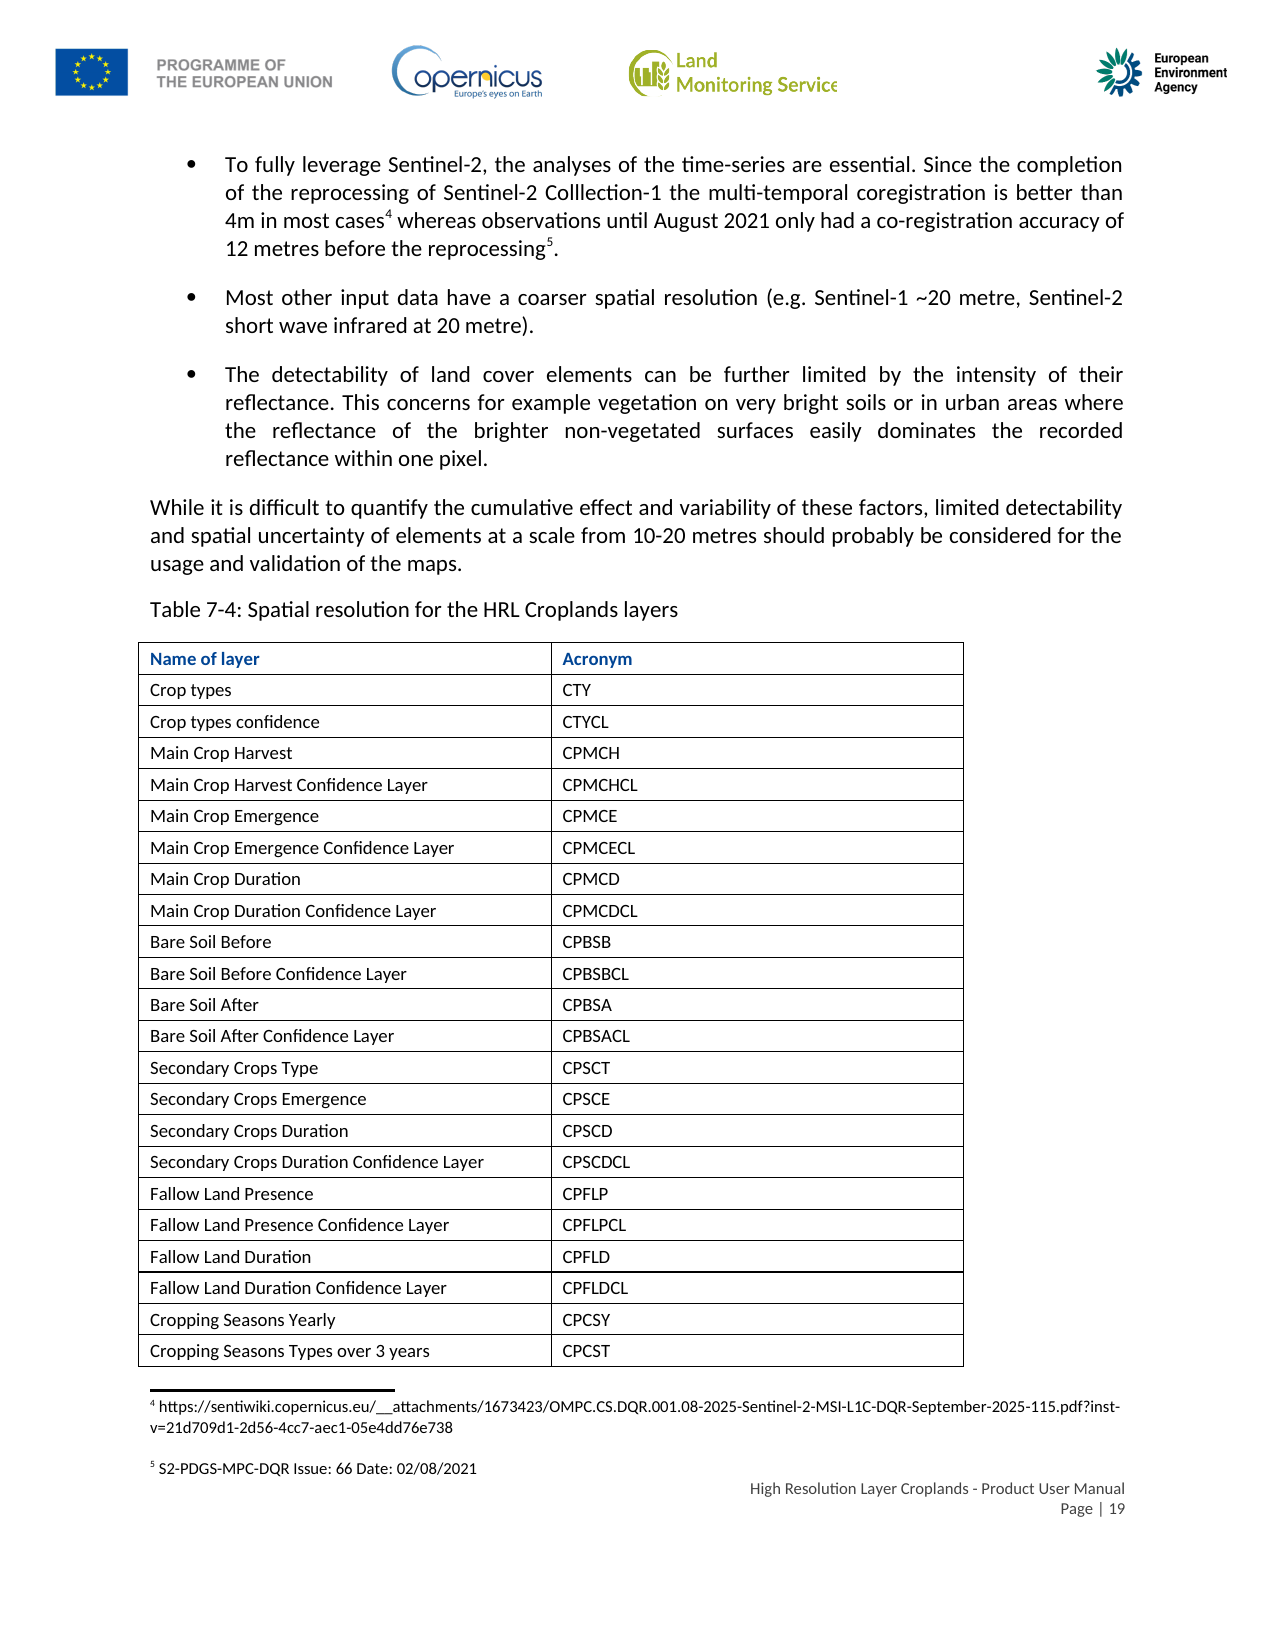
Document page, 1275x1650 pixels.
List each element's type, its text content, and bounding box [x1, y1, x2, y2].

table_cell CPFLD [552, 1241, 963, 1271]
table_cell CPMCD [552, 864, 963, 894]
table_cell CPBSACL [552, 1021, 963, 1051]
table_cell CPFLPCL [552, 1210, 963, 1240]
table_cell Crop types confidence [139, 706, 551, 737]
table_cell Bare Soil Before Confidence Layer [139, 958, 551, 988]
text Table 7-4: Spatial resolution for the HRL Croplands layers [150, 596, 1125, 623]
table_cell CPMCE [552, 801, 963, 831]
picture [29, 21, 351, 124]
table_cell Secondary Crops Emergence [139, 1084, 551, 1114]
table_cell CTYCL [552, 706, 963, 737]
table_cell CPMCHCL [552, 769, 963, 799]
table_cell Secondary Crops Duration Confidence Layer [139, 1147, 551, 1177]
table_cell CPBSB [552, 926, 963, 957]
table_cell Bare Soil After Confidence Layer [139, 1021, 551, 1051]
picture [371, 15, 560, 130]
picture [628, 50, 837, 97]
table_cell CPCSY [552, 1304, 963, 1334]
table_cell CTY [552, 675, 963, 705]
table_header Name of layer [139, 643, 551, 674]
table_cell Main Crop Emergence [139, 801, 551, 831]
table_cell CPFLP [552, 1178, 963, 1208]
table_cell Fallow Land Duration [139, 1241, 551, 1271]
table_cell CPSCT [552, 1052, 963, 1083]
list To fully leverage Sentinel-2, the analyses of the time-series are essential. Since the completion of the reprocessing of Sentinel-2 Colllection-1 the multi-temporal coregistration is better than 4m in most cases whereas observations until August 2021 only had a co-registration accuracy of 12 metres before the reprocessing. [187, 150, 1125, 262]
table_cell Bare Soil Before [139, 926, 551, 957]
table_cell Cropping Seasons Yearly [139, 1304, 551, 1334]
table_cell CPMCH [552, 738, 963, 768]
table_cell Cropping Seasons Types over 3 years [139, 1335, 551, 1366]
table_header Acronym [552, 643, 963, 674]
table_cell Secondary Crops Type [139, 1052, 551, 1083]
table_cell Fallow Land Duration Confidence Layer [139, 1273, 551, 1303]
table_cell Main Crop Duration [139, 864, 551, 894]
picture [1094, 46, 1228, 97]
table_cell CPSCE [552, 1084, 963, 1114]
table_cell Secondary Crops Duration [139, 1115, 551, 1146]
table_cell CPMCECL [552, 832, 963, 862]
table_cell CPMCDCL [552, 895, 963, 925]
table_cell CPBSBCL [552, 958, 963, 988]
table_cell Fallow Land Presence [139, 1178, 551, 1208]
table_cell CPFLDCL [552, 1273, 963, 1303]
list Most other input data have a coarser spatial resolution (e.g. Sentinel-1 ~20 metre, Sentinel-2 short wave infrared at 20 metre). [187, 283, 1125, 339]
table_cell Fallow Land Presence Confidence Layer [139, 1210, 551, 1240]
table_cell Main Crop Harvest [139, 738, 551, 768]
table_cell Crop types [139, 675, 551, 705]
table_cell CPBSA [552, 989, 963, 1020]
table_cell Main Crop Emergence Confidence Layer [139, 832, 551, 862]
table_cell CPSCD [552, 1115, 963, 1146]
table_cell Main Crop Harvest Confidence Layer [139, 769, 551, 799]
list The detectability of land cover elements can be further limited by the intensity of their reflectance. This concerns for example vegetation on very bright soils or in urban areas where the reflectance of the brighter non-vegetated surfaces easily dominates the recorded reflectance within one pixel. [187, 360, 1125, 472]
table_cell CPSCDCL [552, 1147, 963, 1177]
table_cell Bare Soil After [139, 989, 551, 1020]
text While it is difficult to quantify the cumulative effect and variability of these factors, limited detectability and spatial uncertainty of elements at a scale from 10-20 metres should probably be considered for the usage and validation of the maps. [150, 493, 1125, 577]
table_cell CPCST [552, 1335, 963, 1366]
table_cell Main Crop Duration Confidence Layer [139, 895, 551, 925]
